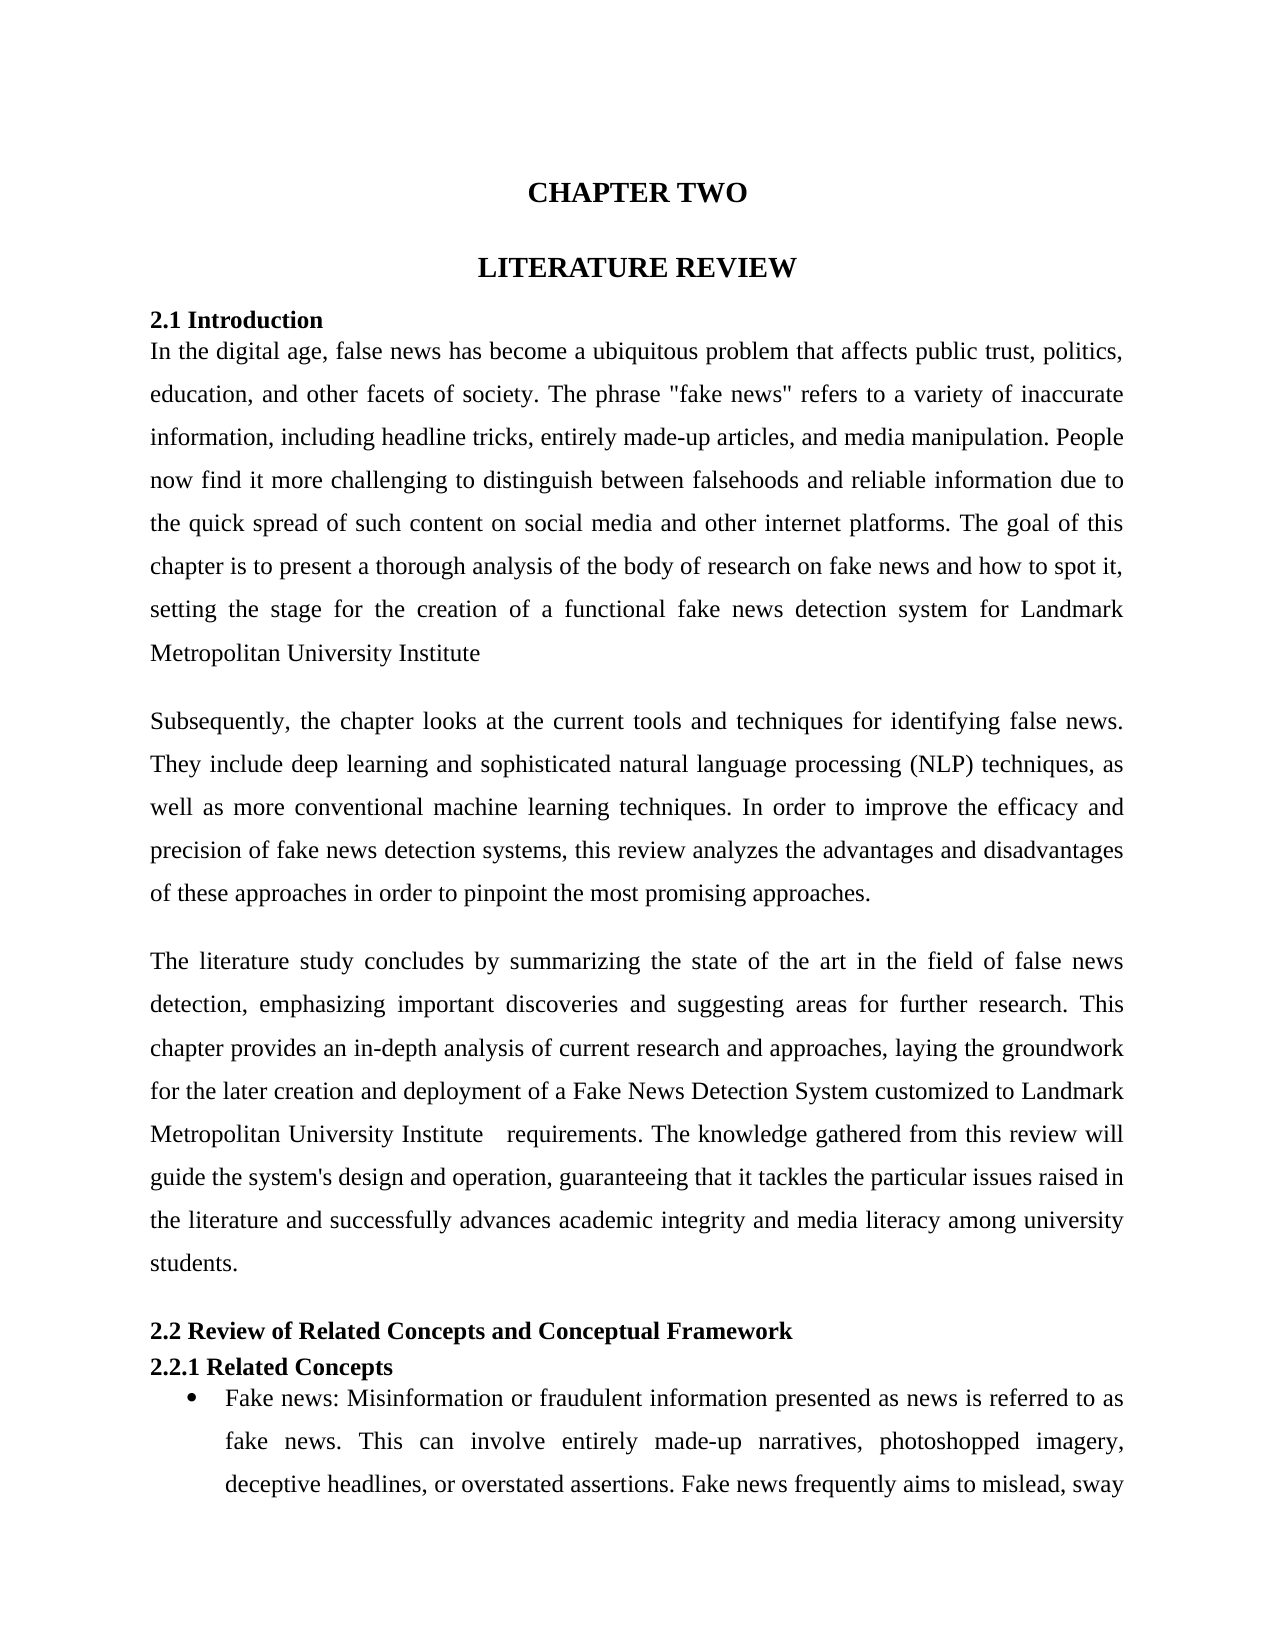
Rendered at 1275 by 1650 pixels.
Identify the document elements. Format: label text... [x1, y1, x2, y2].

text The literature study concludes by summarizing the state of the art in the field of false news detection, emphasizing important discoveries and suggesting areas for further research. This chapter provides an in-depth analysis of current research and approaches, laying the groundwork for the later creation and deployment of a Fake News Detection System customized to Landmark Metropolitan University Institute requirements. The knowledge gathered from this review will guide the system's design and operation, guaranteeing that it tackles the particular issues raised in the literature and successfully advances academic integrity and media literacy among university students. [150, 946, 1125, 1277]
text In the digital age, false news has become a ubiquitous problem that affects public trust, politics, education, and other facets of society. The phrase "fake news" refers to a variety of inaccurate information, including headline tricks, entirely made-up articles, and media manipulation. People now find it more challenging to distinguish between falsehoods and reliable information due to the quick spread of such content on social media and other internet platforms. The goal of this chapter is to present a thorough analysis of the body of research on fake news and how to spot it, setting the stage for the creation of a functional fake news detection system for Landmark Metropolitan University Institute [150, 336, 1125, 666]
subtitle 2.1 Introduction [150, 305, 1125, 333]
subtitle LITERATURE REVIEW [150, 250, 1125, 284]
subtitle 2.2 Review of Related Concepts and Conceptual Framework [150, 1316, 1125, 1345]
subtitle CHAPTER TWO [150, 175, 1125, 208]
subtitle 2.2.1 Related Concepts [150, 1352, 1125, 1380]
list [187, 1383, 1125, 1498]
text Subsequently, the chapter looks at the current tools and techniques for identifying false news. They include deep learning and sophisticated natural language processing (NLP) techniques, as well as more conventional machine learning techniques. In order to improve the efficacy and precision of fake news detection systems, this review analyzes the advantages and disadvantages of these approaches in order to pinpoint the most promising approaches. [150, 706, 1125, 907]
